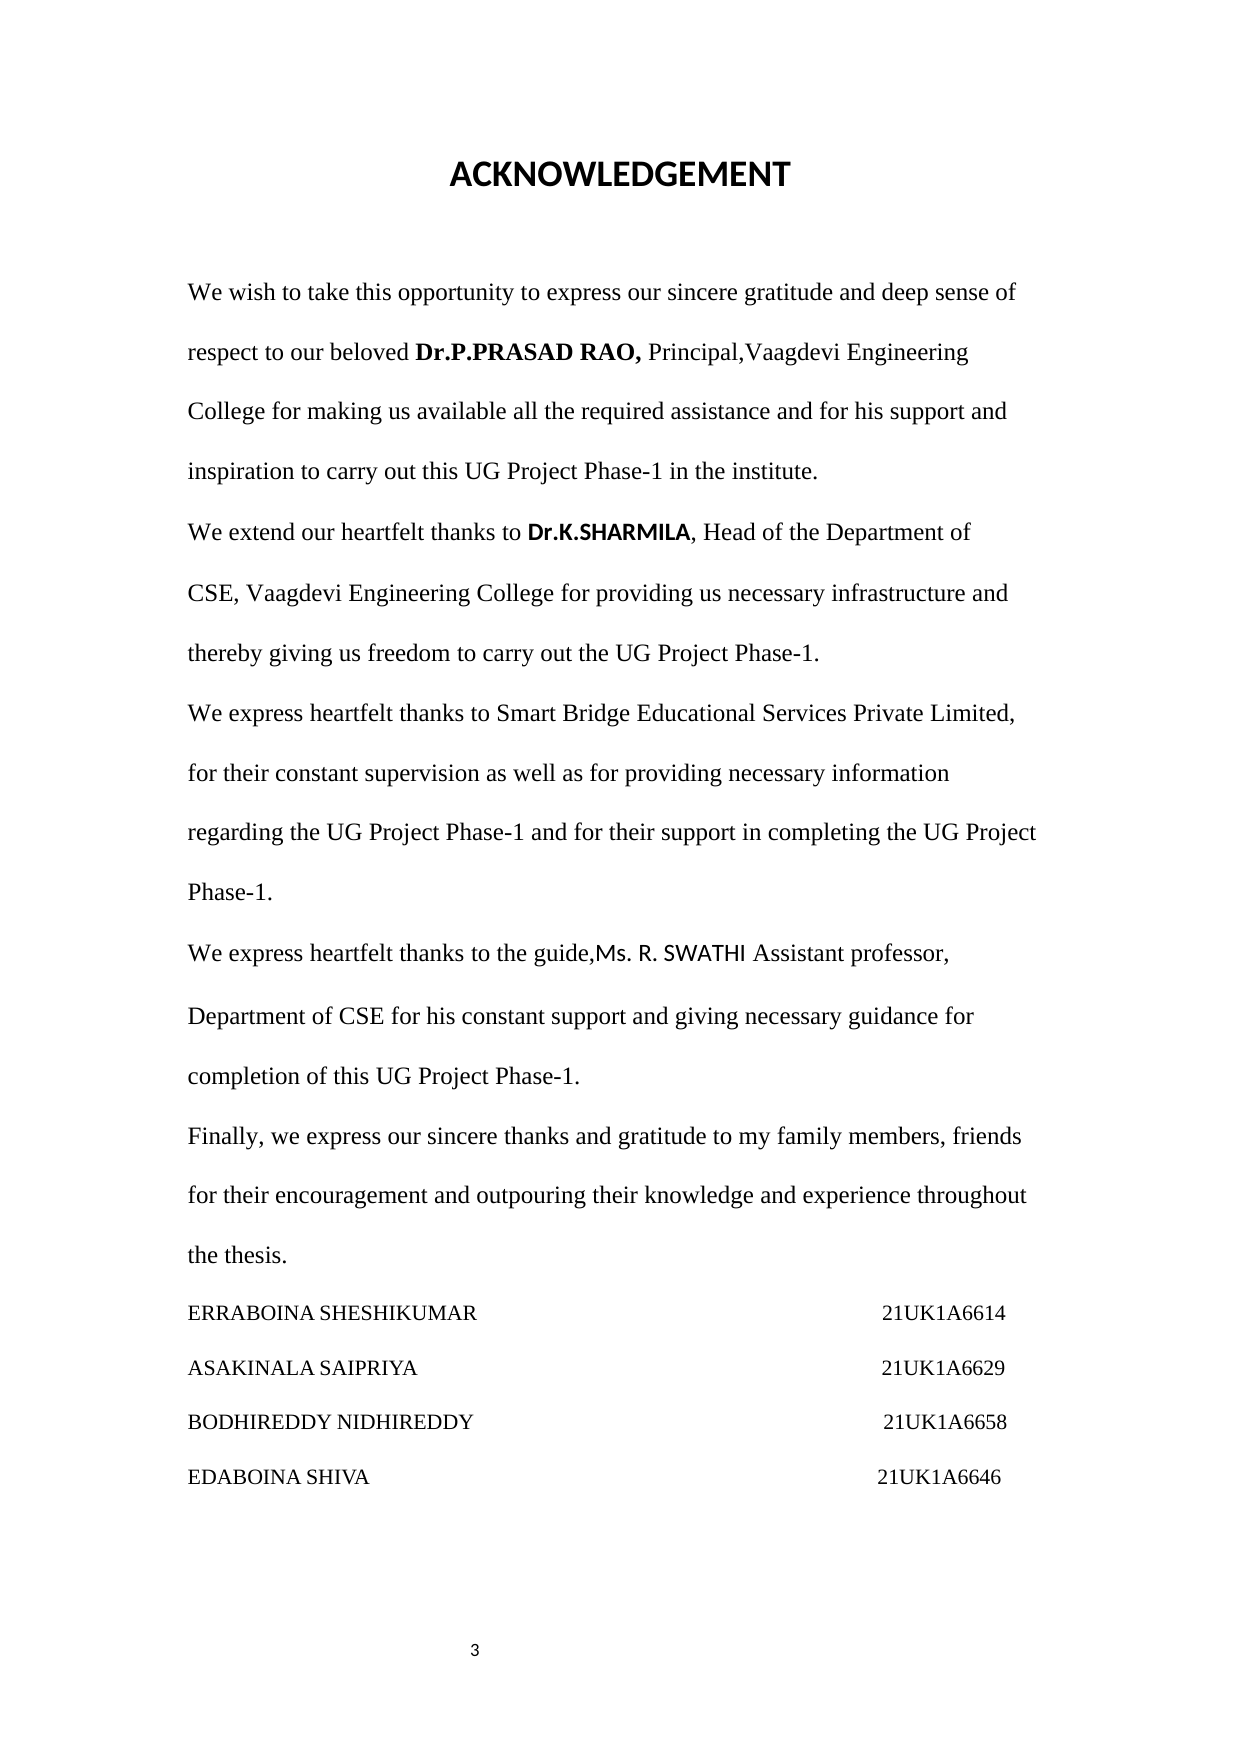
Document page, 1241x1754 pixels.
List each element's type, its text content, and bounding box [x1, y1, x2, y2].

text for their constant supervision as well as for providing necessary information [187, 758, 1053, 786]
text Phase-1. [187, 877, 1053, 906]
text BODHIREDDY NIDHIREDDY 21UK1A6658 [187, 1409, 1053, 1434]
text thereby giving us freedom to carry out the UG Project Phase-1. [187, 638, 1053, 667]
text Department of CSE for his constant support and giving necessary guidance for [187, 1001, 1053, 1030]
text EDABOINA SHIVA 21UK1A6646 [187, 1464, 1053, 1489]
text respect to our beloved Dr.P.PRASAD RAO, Principal,Vaagdevi Engineering [187, 337, 1053, 365]
text ASAKINALA SAIPRIYA 21UK1A6629 [187, 1355, 1053, 1380]
text We express heartfelt thanks to Smart Bridge Educational Services Private Limited, [187, 698, 1053, 727]
text ERRABOINA SHESHIKUMAR 21UK1A6614 [187, 1300, 1053, 1325]
text We express heartfelt thanks to the guide,Ms. R. SWATHI Assistant professor, [187, 937, 1053, 968]
text Finally, we express our sincere thanks and gratitude to my family members, friends [187, 1121, 1053, 1149]
text the thesis. [187, 1240, 1053, 1269]
text completion of this UG Project Phase-1. [187, 1061, 1053, 1090]
text We extend our heartfelt thanks to Dr.K.SHARMILA, Head of the Department of [187, 516, 1053, 546]
text regarding the UG Project Phase-1 and for their support in completing the UG Project [187, 817, 1053, 846]
text inspiration to carry out this UG Project Phase-1 in the institute. [187, 456, 1053, 485]
text We wish to take this opportunity to express our sincere gratitude and deep sense of [187, 277, 1053, 306]
text CSE, Vaagdevi Engineering College for providing us necessary infrastructure and [187, 578, 1053, 607]
text ACKNOWLEDGEMENT [187, 150, 1053, 196]
text College for making us available all the required assistance and for his support and [187, 396, 1053, 425]
text for their encouragement and outpouring their knowledge and experience throughout [187, 1181, 1053, 1209]
